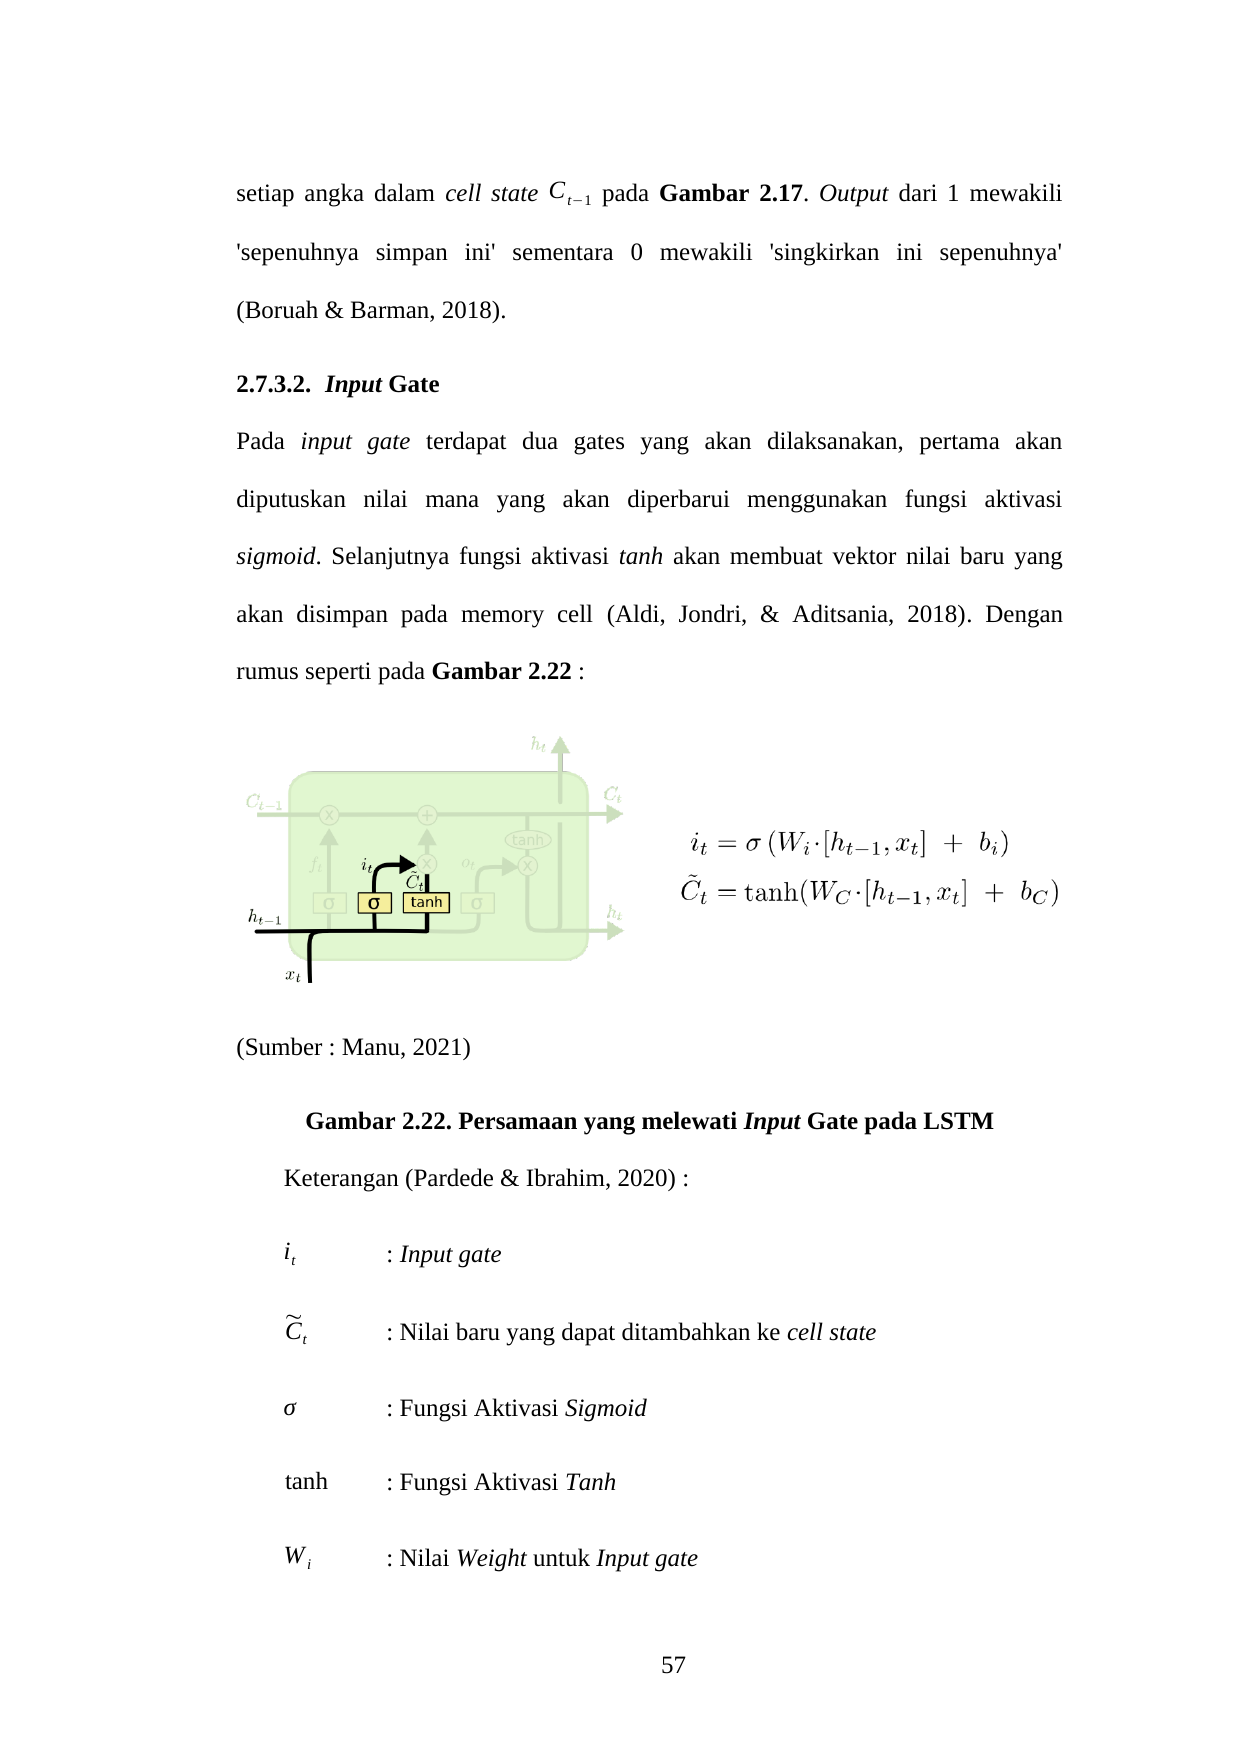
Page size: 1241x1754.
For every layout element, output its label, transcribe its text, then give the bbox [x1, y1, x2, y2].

text : Input gate [283, 1237, 1063, 1269]
text : Fungsi Aktivasi Tanh [283, 1467, 1063, 1496]
text Pada input gate terdapat dua gates yang akan dilaksanakan, pertama akan diputuskan nilai mana yang akan diperbarui menggunakan fungsi aktivasi sigmoid. Selanjutnya fungsi aktivasi tanh akan membuat vektor nilai baru yang akan disimpan pada memory cell . Dengan rumus seperti pada Gambar 2.21 : [236, 426, 1063, 685]
picture [236, 730, 1063, 987]
subtitle Input Gate [236, 369, 1063, 398]
text : Fungsi Aktivasi Sigmoid [283, 1393, 1063, 1422]
text : Nilai baru yang dapat ditambahkan ke cell state [283, 1314, 1063, 1348]
text : Nilai Weight untuk Input gate [283, 1542, 1063, 1573]
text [236, 177, 1063, 323]
text Keterangan : [236, 1163, 1063, 1192]
